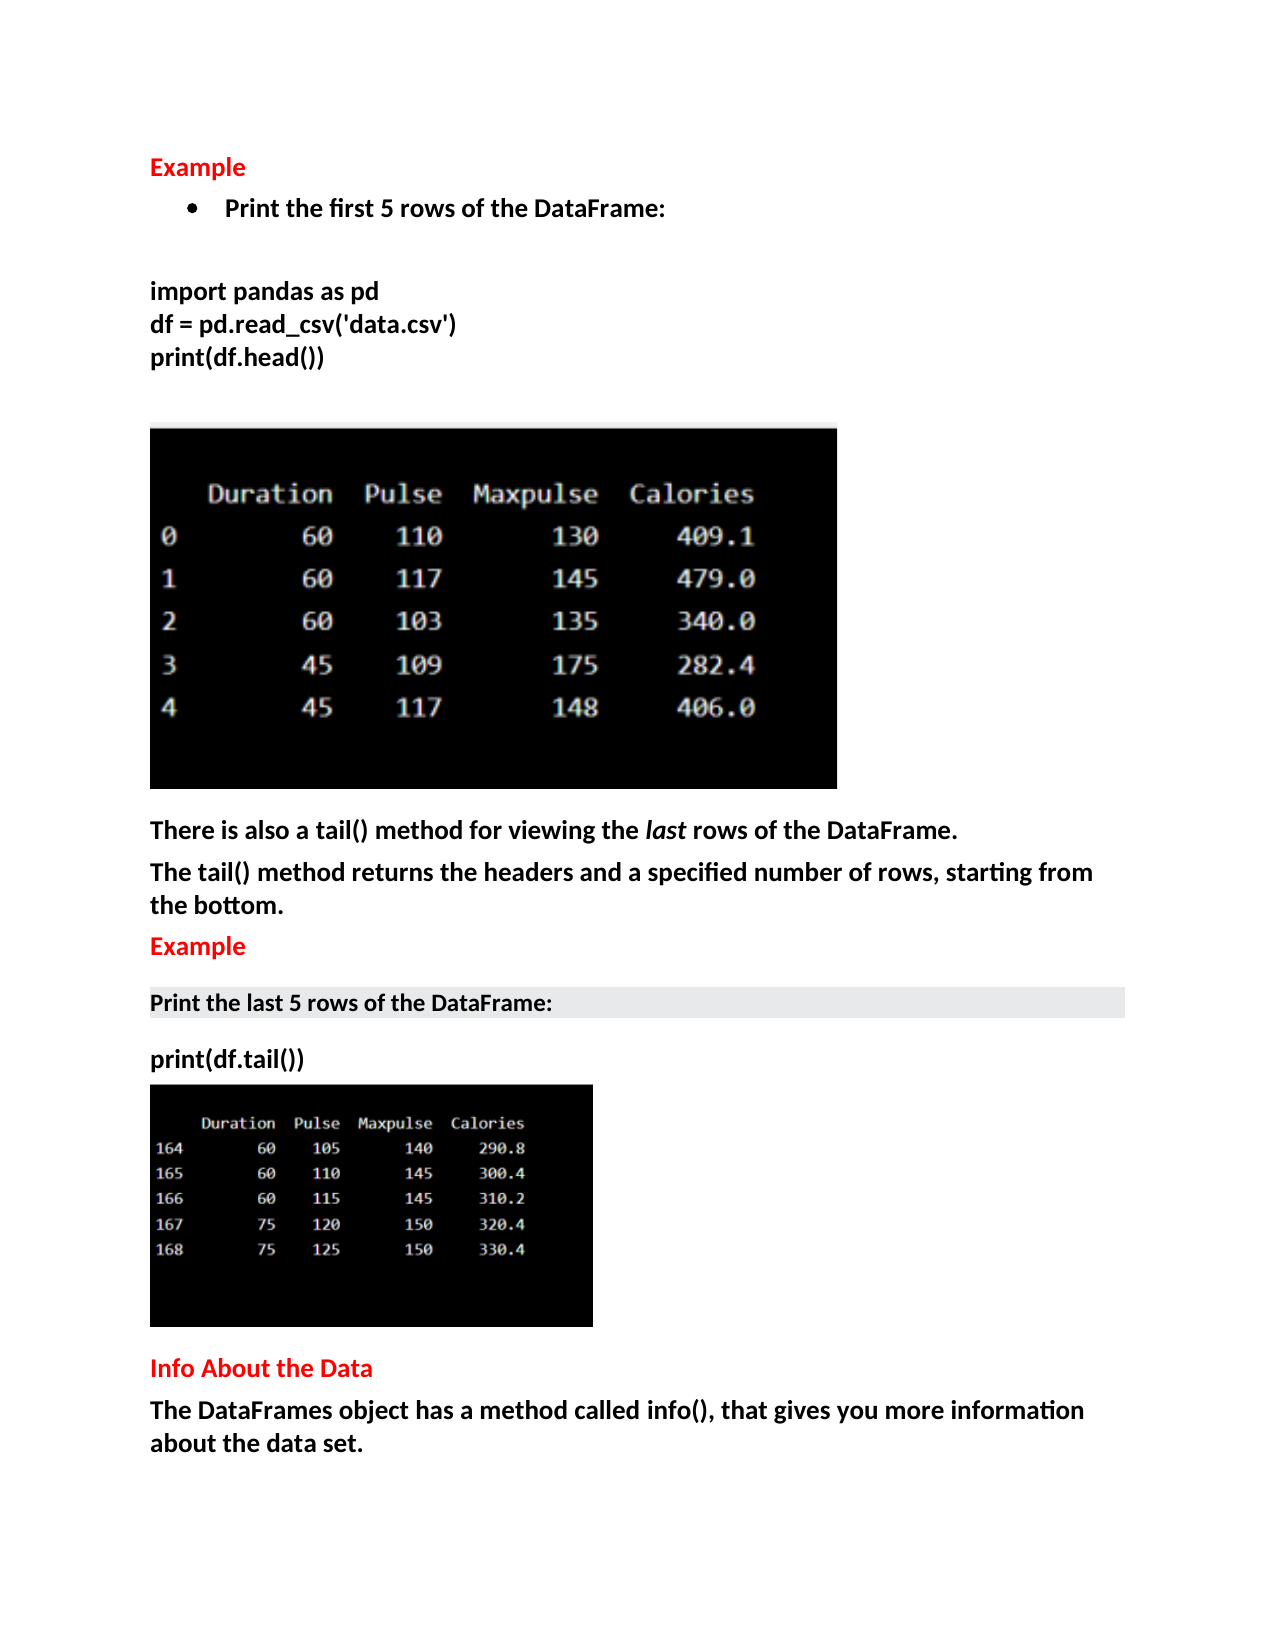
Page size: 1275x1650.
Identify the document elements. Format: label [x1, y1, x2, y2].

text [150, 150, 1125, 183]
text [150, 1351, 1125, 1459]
picture [150, 1084, 593, 1327]
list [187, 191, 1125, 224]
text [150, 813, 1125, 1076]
picture [150, 422, 838, 789]
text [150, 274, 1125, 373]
